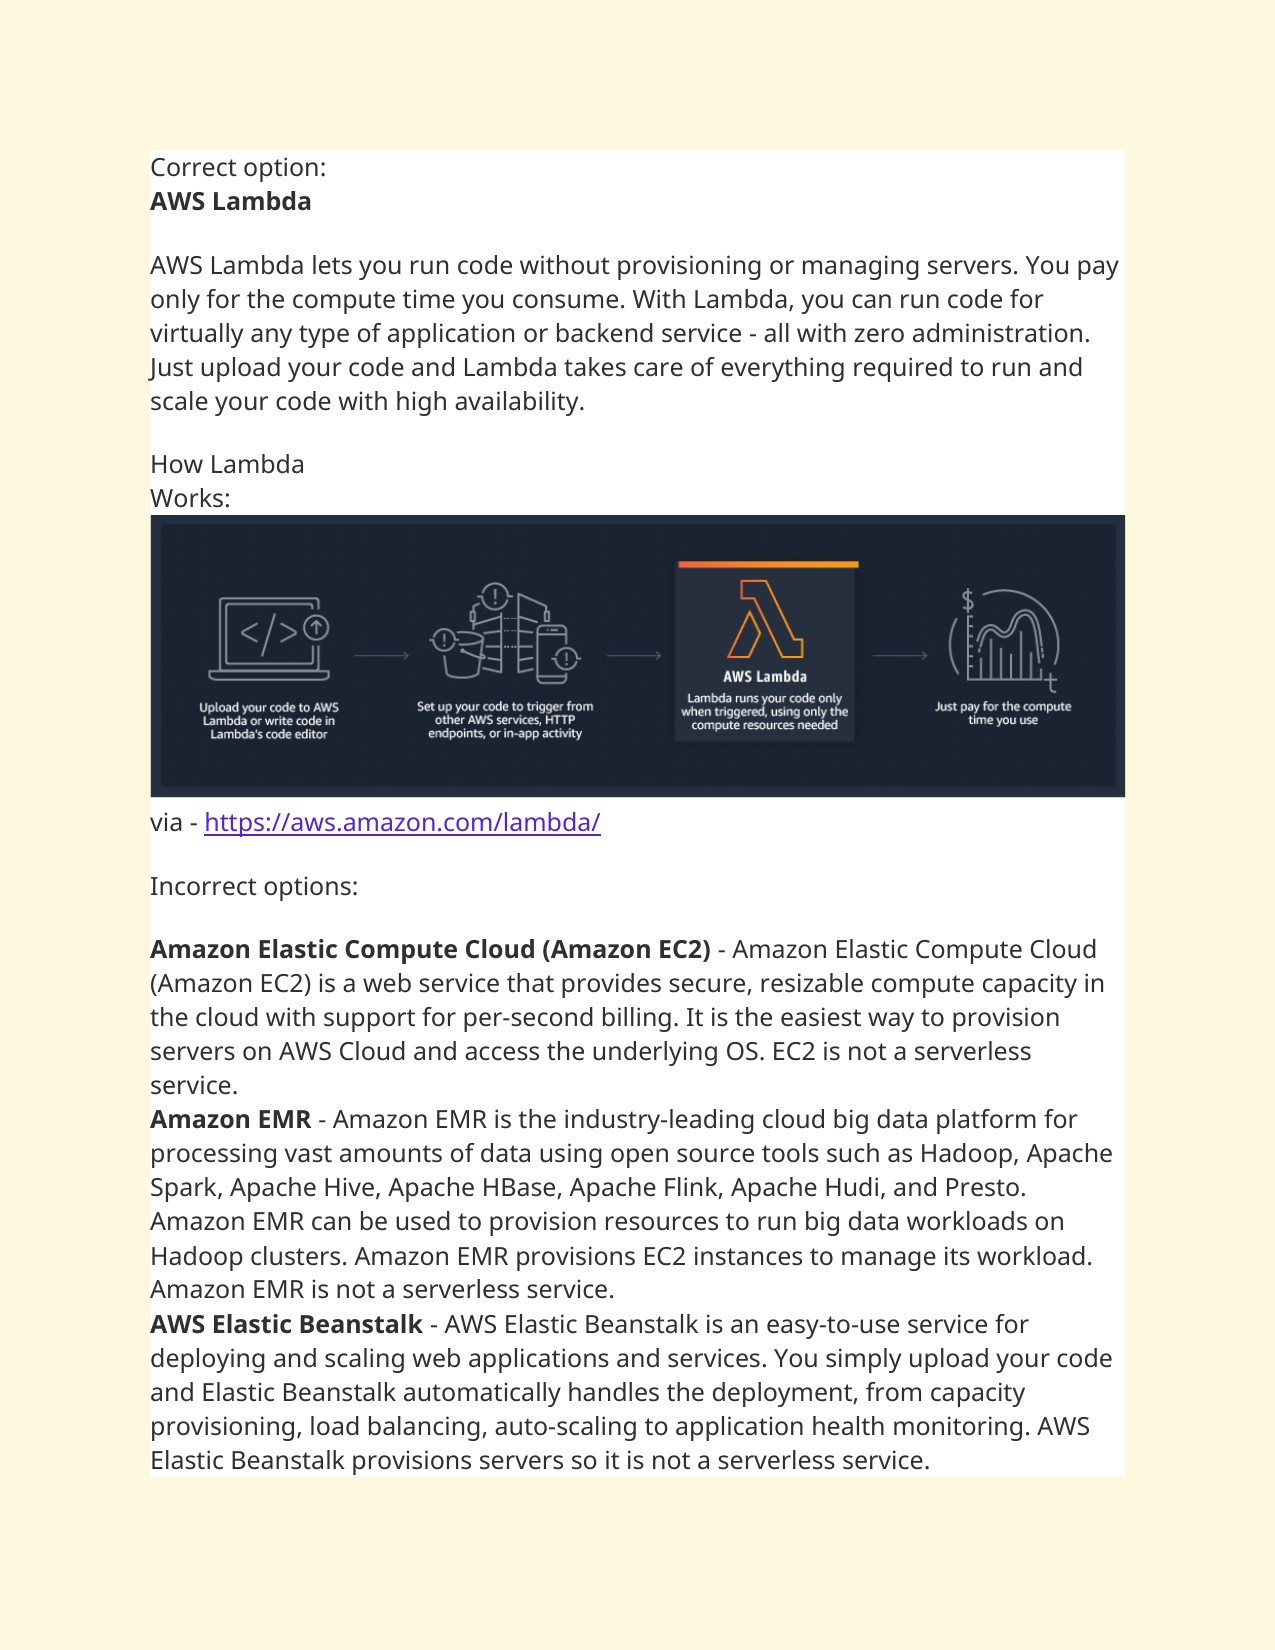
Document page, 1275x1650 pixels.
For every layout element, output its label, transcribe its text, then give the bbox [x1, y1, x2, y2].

text Amazon EMR - Amazon EMR is the industry-leading cloud big data platform for processing vast amounts of data using open source tools such as Hadoop, Apache Spark, Apache Hive, Apache HBase, Apache Flink, Apache Hudi, and Presto. Amazon EMR can be used to provision resources to run big data workloads on Hadoop clusters. Amazon EMR provisions EC2 instances to manage its workload. Amazon EMR is not a serverless service. [150, 1102, 1125, 1306]
text AWS Lambda [150, 184, 1125, 218]
text Amazon Elastic Compute Cloud (Amazon EC2) - Amazon Elastic Compute Cloud (Amazon EC2) is a web service that provides secure, resizable compute capacity in the cloud with support for per-second billing. It is the easiest way to provision servers on AWS Cloud and access the underlying OS. EC2 is not a serverless service. [150, 932, 1125, 1102]
text AWS Elastic Beanstalk - AWS Elastic Beanstalk is an easy-to-use service for deploying and scaling web applications and services. You simply upload your code and Elastic Beanstalk automatically handles the deployment, from capacity provisioning, load balancing, auto-scaling to application health monitoring. AWS Elastic Beanstalk provisions servers so it is not a serverless service. [150, 1306, 1125, 1477]
text AWS Lambda lets you run code without provisioning or managing servers. You pay only for the compute time you consume. With Lambda, you can run code for virtually any type of application or backend service - all with zero administration. Just upload your code and Lambda takes care of everything required to run and scale your code with high availability. [150, 247, 1125, 418]
text How Lambda Works: via - https://aws.amazon.com/lambda/ [150, 798, 1125, 839]
text Correct option: [150, 150, 1125, 184]
text How Lambda Works: via - https://aws.amazon.com/lambda/ [150, 447, 1125, 515]
text Incorrect options: [150, 868, 1125, 902]
picture [150, 515, 1125, 798]
